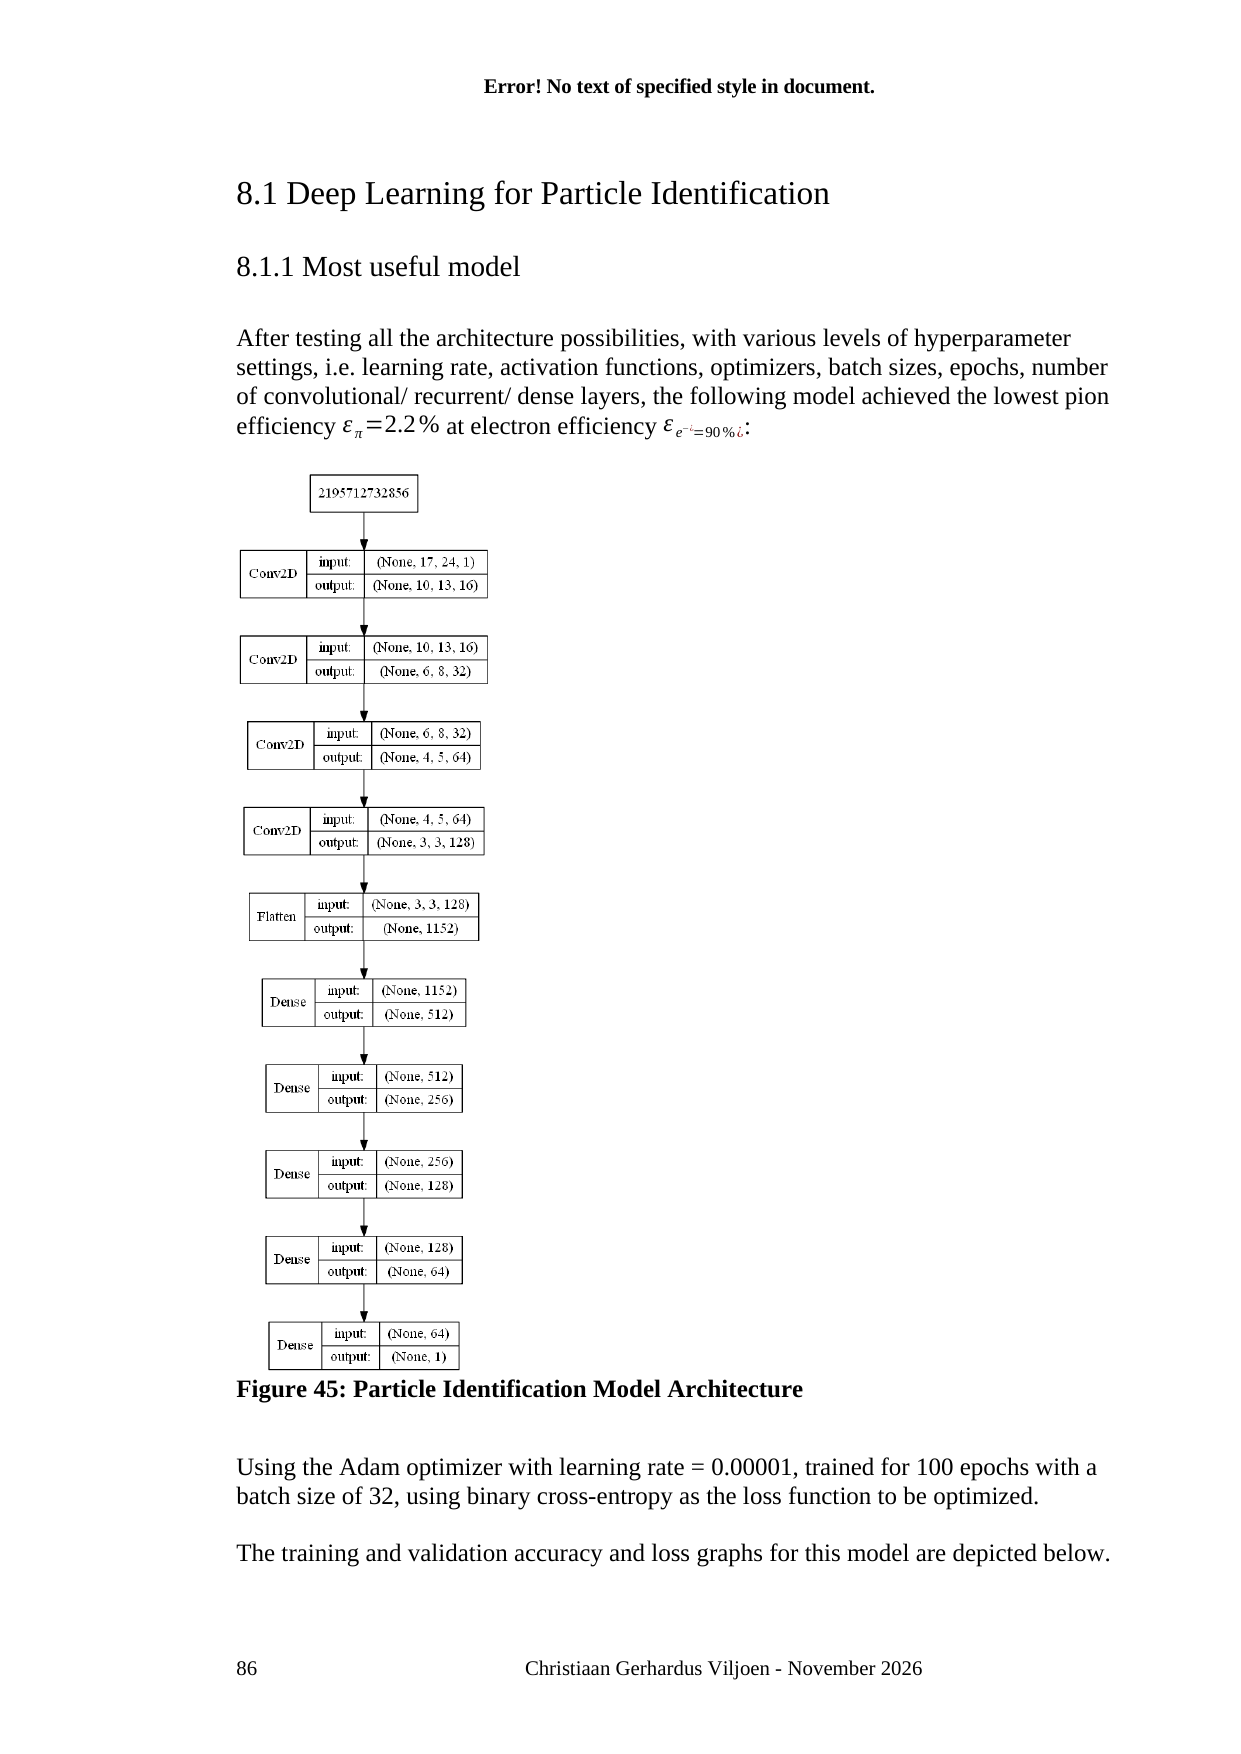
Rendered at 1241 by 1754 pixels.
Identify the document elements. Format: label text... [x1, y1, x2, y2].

subtitle Deep Learning for Particle Identification [236, 173, 1122, 211]
subtitle Most useful model [236, 249, 1122, 282]
text The training and validation accuracy and loss graphs for this model are depicted below. [236, 1538, 1122, 1567]
text Using the Adam optimizer with learning rate = 0.00001, trained for 100 epochs with a batch size of 32, using binary cross-entropy as the loss function to be optimized. [236, 1452, 1122, 1510]
picture [236, 470, 491, 1374]
text Figure 45: Particle Identification Model Architecture [236, 1374, 1122, 1403]
text After testing all the architecture possibilities, with various levels of hyperparameter settings, i.e. learning rate, activation functions, optimizers, batch sizes, epochs, number of convolutional/ recurrent/ dense layers, the following model achieved the lowest pion efficiency at electron efficiency : [236, 323, 1122, 442]
